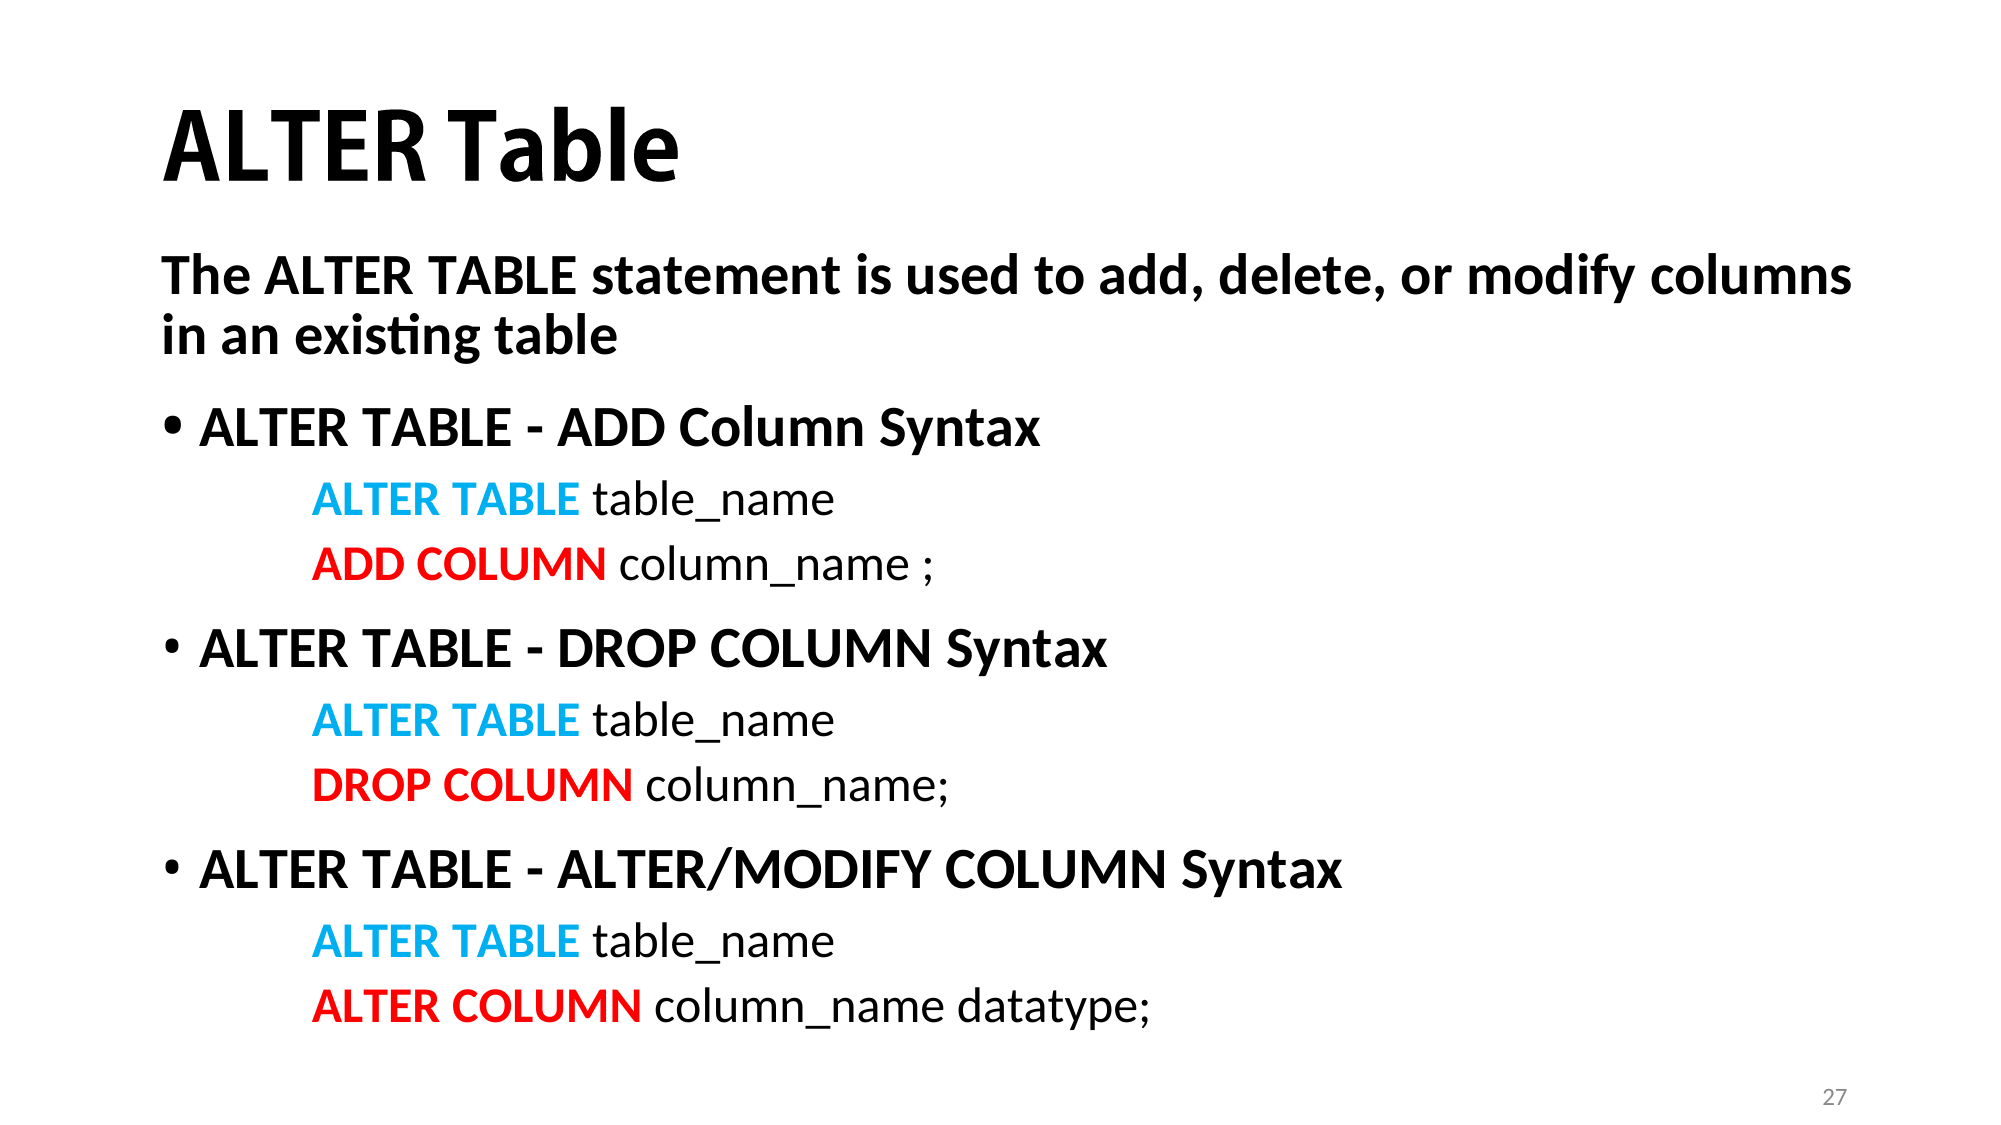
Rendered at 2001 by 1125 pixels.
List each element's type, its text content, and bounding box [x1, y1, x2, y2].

text ALTER COLUMN column_name datatype; [312, 973, 1996, 1034]
subtitle ALTER TABLE - ALTER/MODIFY COLUMN Syntax [162, 826, 1996, 906]
text ALTER TABLE table_name [312, 909, 1996, 970]
picture [161, 91, 728, 207]
text ALTER TABLE table_name [312, 688, 1996, 749]
list ALTER TABLE - ADD Column Syntax [162, 384, 1996, 464]
subtitle The ALTER TABLE statement is used to add, delete, or modify columns in an existing table [162, 245, 1867, 369]
text 27 [884, 1081, 1996, 1112]
text ALTER TABLE table_name [312, 467, 1996, 528]
subtitle ALTER TABLE - DROP COLUMN Syntax [162, 605, 1996, 685]
text ADD COLUMN column_name ; [312, 532, 1996, 593]
text DROP COLUMN column_name; [312, 753, 1996, 814]
